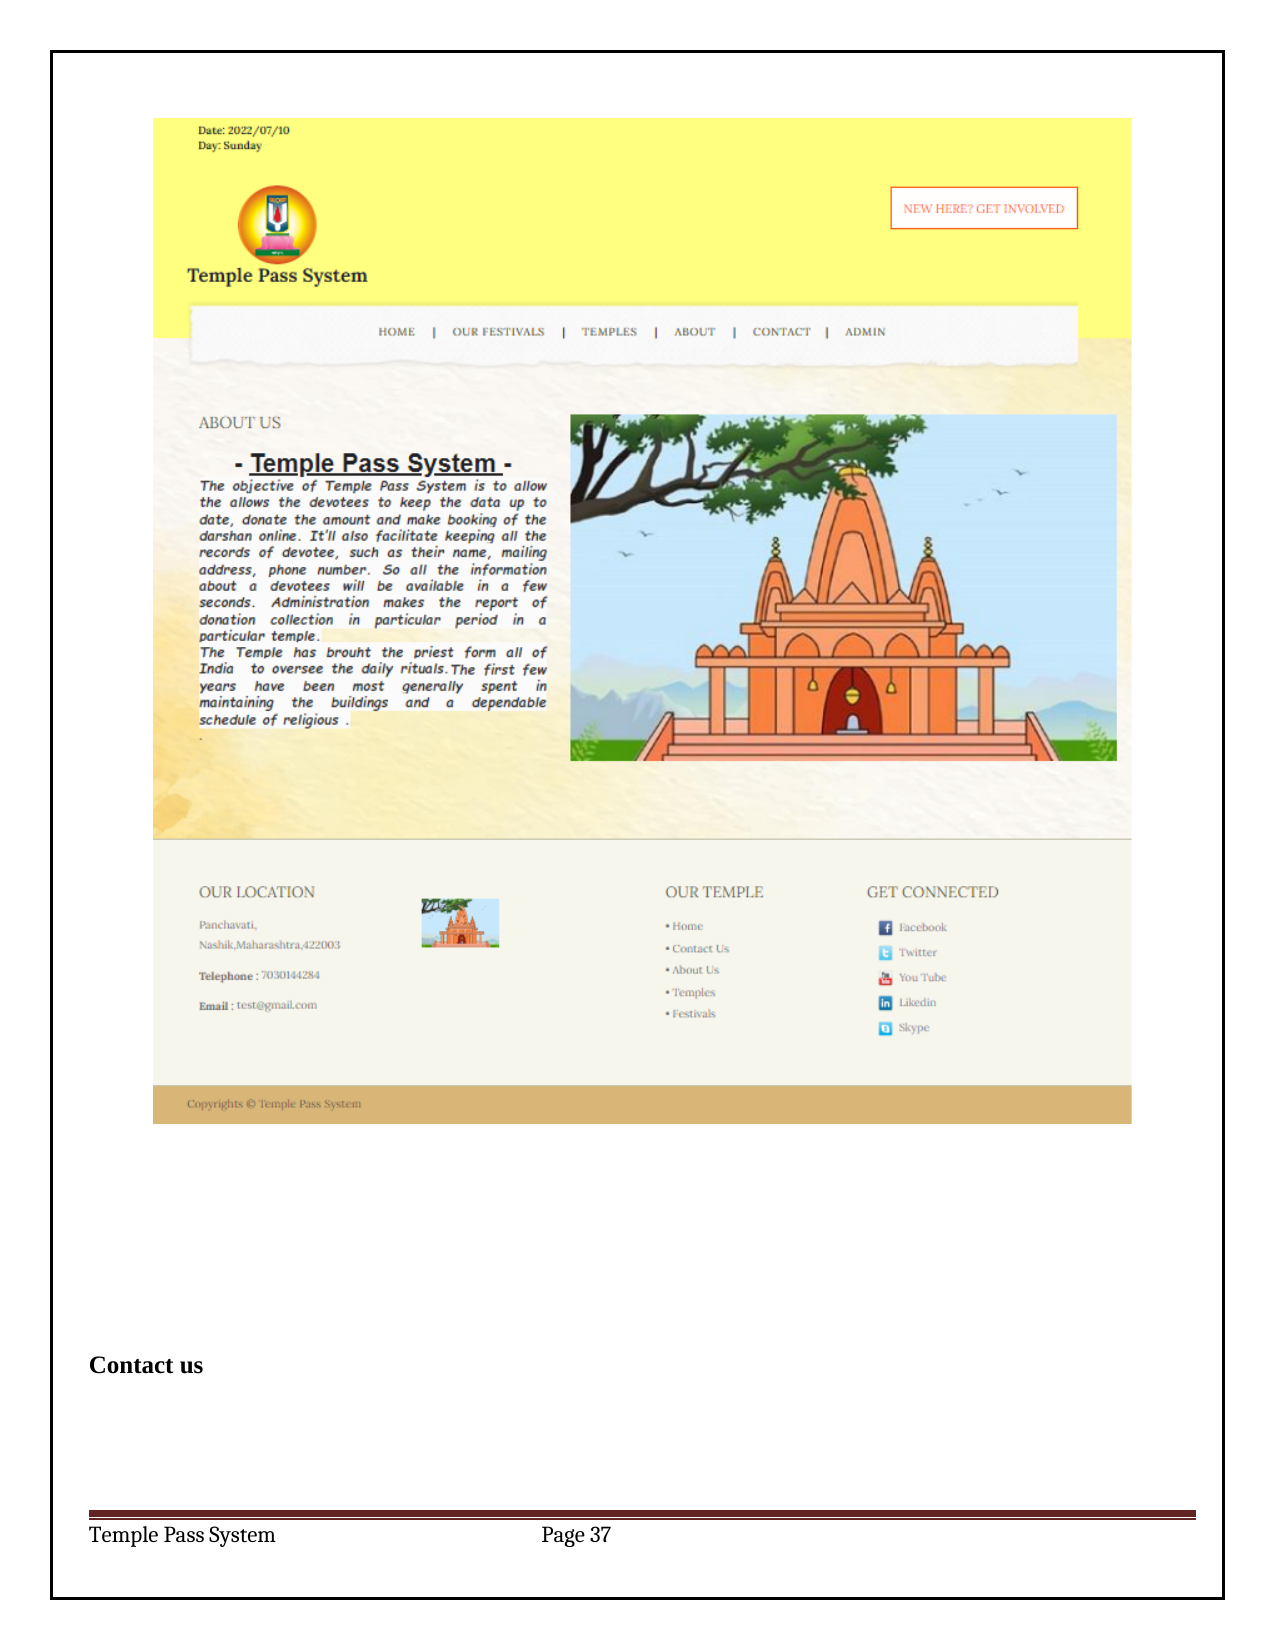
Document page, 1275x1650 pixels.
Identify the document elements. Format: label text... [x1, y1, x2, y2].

picture [153, 118, 1132, 1124]
text Contact us [89, 1350, 1196, 1379]
